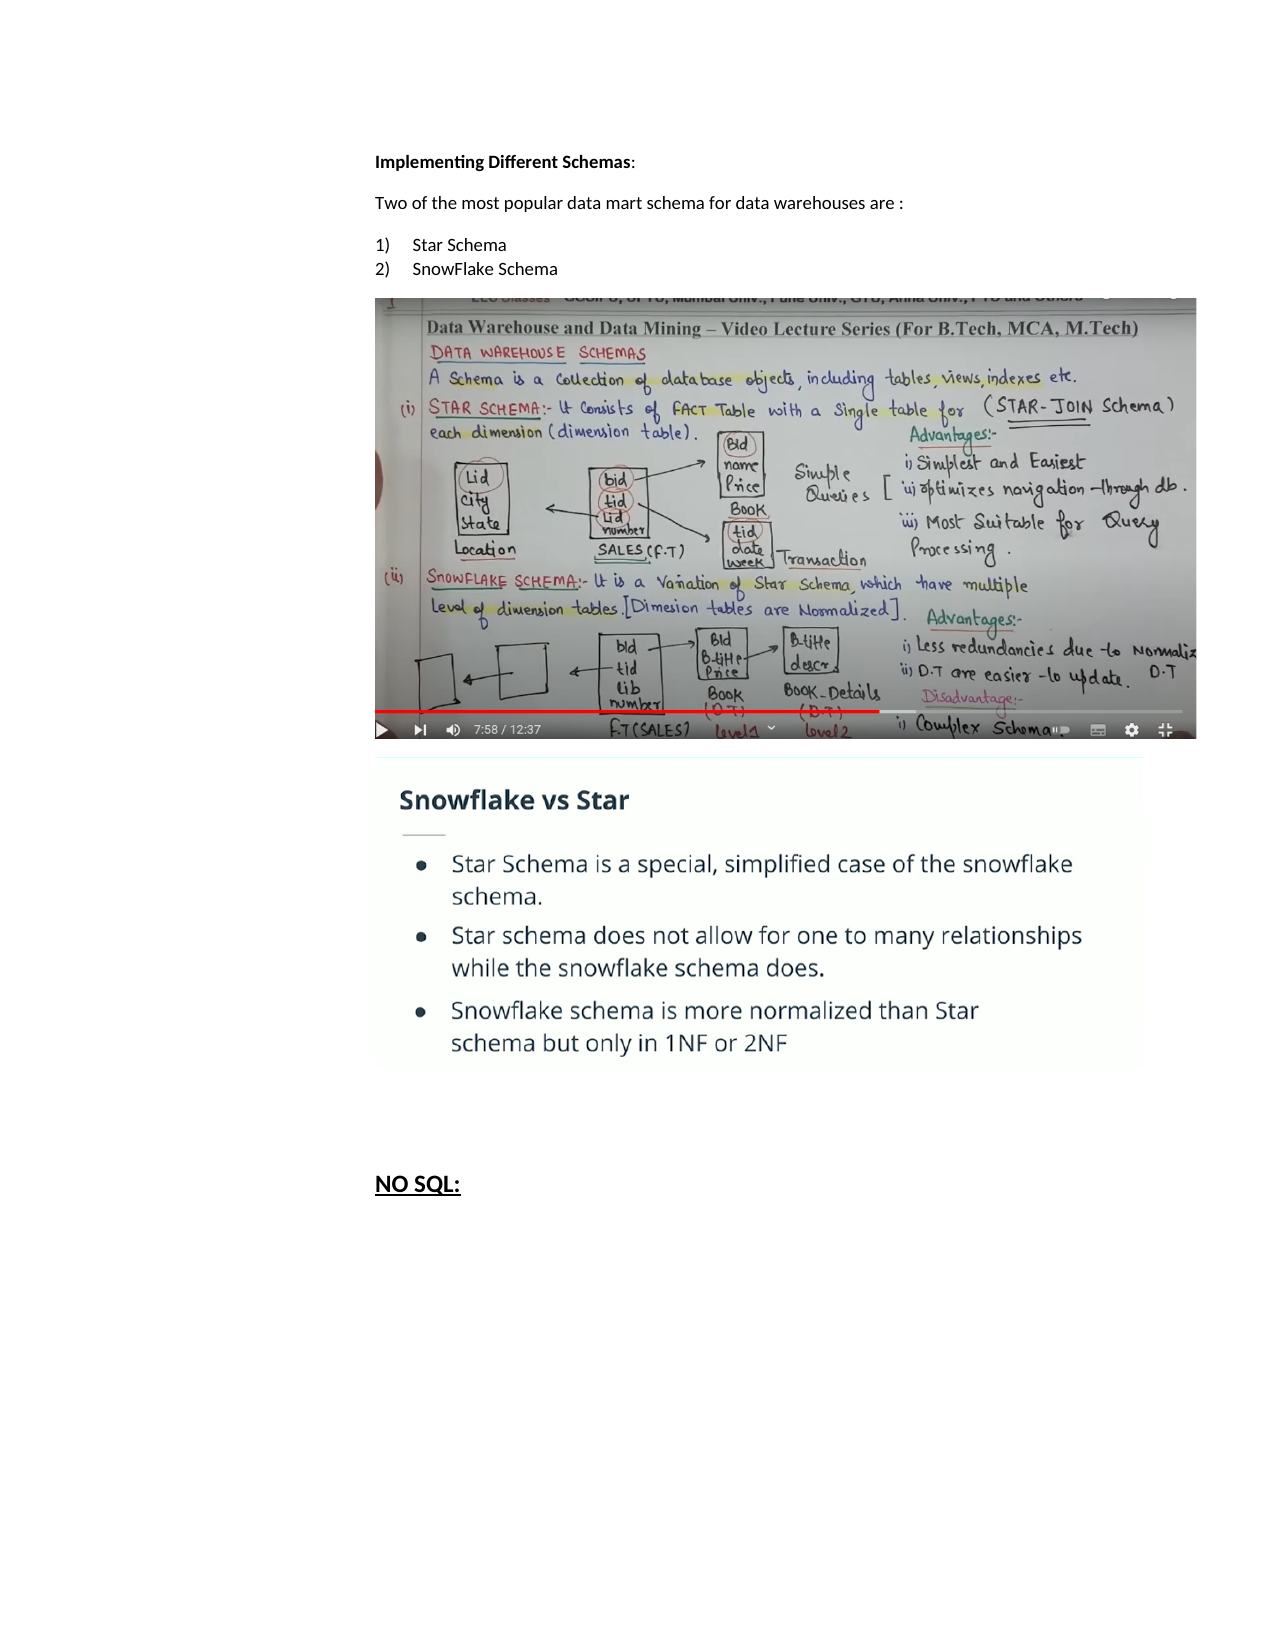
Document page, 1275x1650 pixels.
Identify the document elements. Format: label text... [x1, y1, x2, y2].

picture [375, 298, 1197, 739]
picture [375, 757, 1144, 1067]
text Two of the most popular data mart schema for data warehouses are : [375, 191, 1125, 214]
list SnowFlake Schema [375, 257, 1125, 280]
list Star Schema [375, 233, 1125, 256]
text Implementing Different Schemas: [375, 150, 1125, 173]
text NO SQL: [375, 1168, 1125, 1198]
